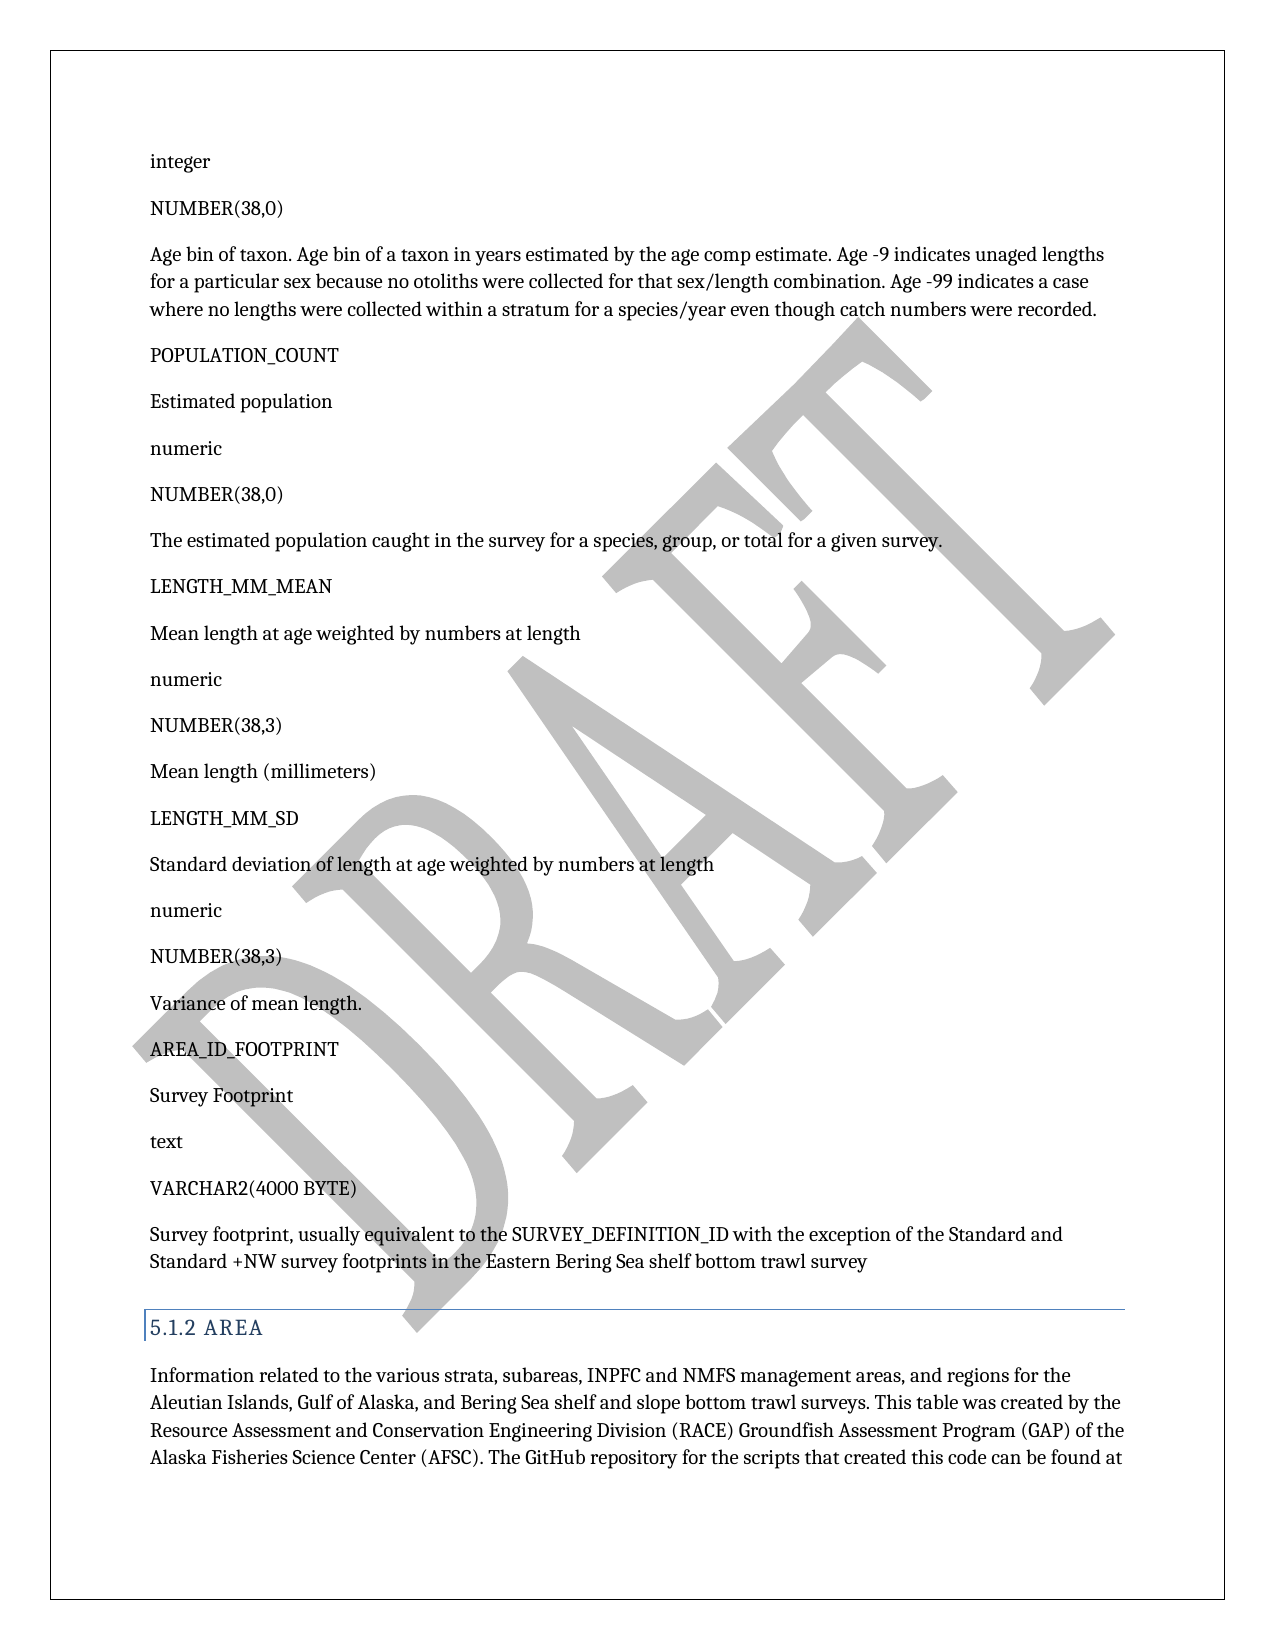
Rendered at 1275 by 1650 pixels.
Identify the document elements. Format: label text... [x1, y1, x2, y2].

text AREA_ID_FOOTPRINT [150, 1037, 1125, 1061]
text integer [150, 150, 1125, 174]
text NUMBER(38,3) [150, 714, 1125, 738]
text Variance of mean length. [150, 991, 1125, 1015]
subtitle 5.1.2 AREA [146, 1310, 1125, 1341]
text LENGTH_MM_SD [150, 806, 1125, 830]
text text [150, 1130, 1125, 1154]
text numeric [150, 667, 1125, 691]
text Standard deviation of length at age weighted by numbers at length [150, 852, 1125, 876]
text Mean length (millimeters) [150, 760, 1125, 784]
text LENGTH_MM_MEAN [150, 575, 1125, 599]
text The estimated population caught in the survey for a species, group, or total for a given survey. [150, 529, 1125, 553]
text NUMBER(38,0) [150, 482, 1125, 506]
text Survey footprint, usually equivalent to the SURVEY_DEFINITION_ID with the exception of the Standard and Standard +NW survey footprints in the Eastern Bering Sea shelf bottom trawl survey [150, 1222, 1125, 1274]
text Mean length at age weighted by numbers at length [150, 621, 1125, 645]
text Estimated population [150, 390, 1125, 414]
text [150, 1363, 1125, 1470]
text POPULATION_COUNT [150, 344, 1125, 368]
text NUMBER(38,3) [150, 945, 1125, 969]
text VARCHAR2(4000 BYTE) [150, 1176, 1125, 1200]
text numeric [150, 436, 1125, 460]
text Age bin of taxon. Age bin of a taxon in years estimated by the age comp estimate. Age -9 indicates unaged lengths for a particular sex because no otoliths were collected for that sex/length combination. Age -99 indicates a case where no lengths were collected within a stratum for a species/year even though catch numbers were recorded. [150, 242, 1125, 321]
text numeric [150, 899, 1125, 923]
text NUMBER(38,0) [150, 196, 1125, 220]
text Survey Footprint [150, 1084, 1125, 1108]
